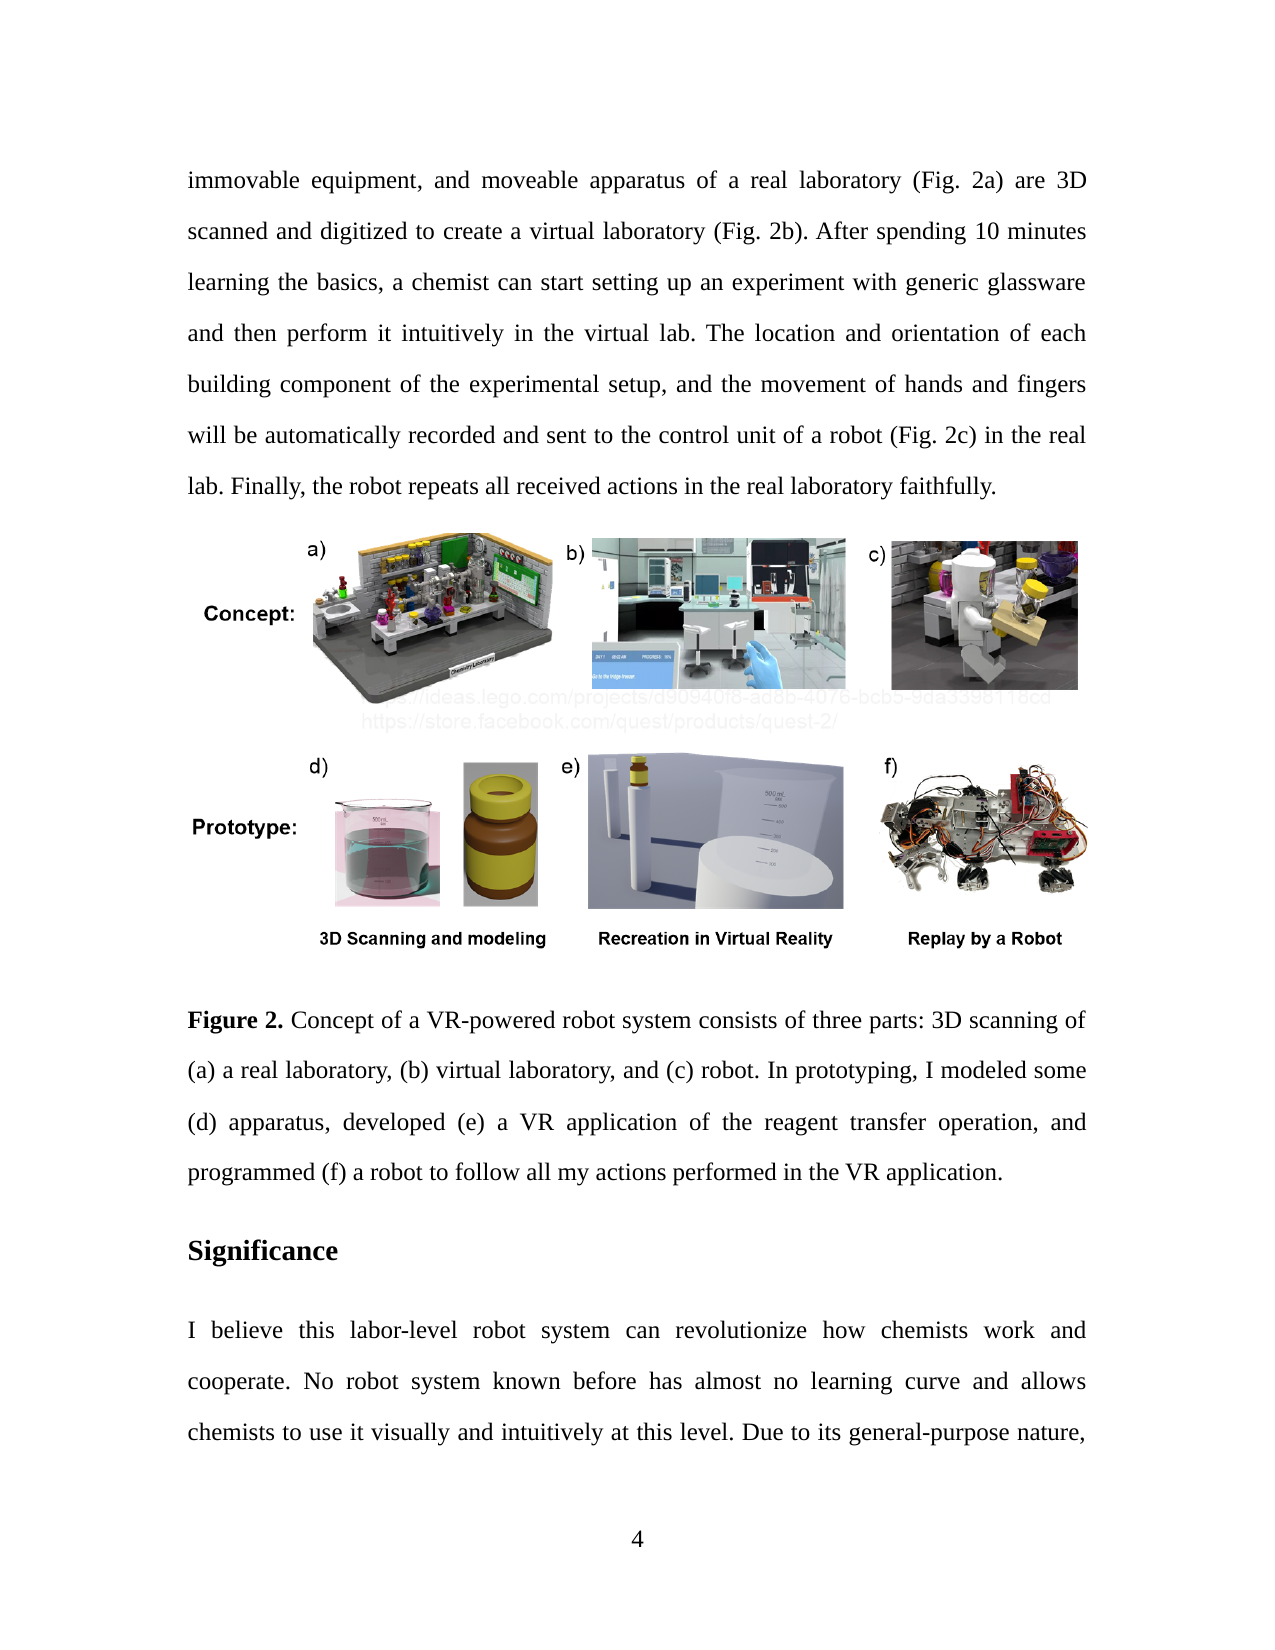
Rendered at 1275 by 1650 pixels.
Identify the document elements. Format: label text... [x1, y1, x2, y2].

picture [187, 533, 1088, 953]
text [187, 163, 1087, 502]
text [187, 1312, 1087, 1448]
text Figure 2. Concept of a VR-powered robot system consists of three parts: 3D scanning of (a) a real laboratory, (b) virtual laboratory, and (c) robot. In prototyping, I modeled some (d) apparatus, developed (e) a VR application of the reagent transfer operation, and programmed (f) a robot to follow all my actions performed in the VR application. [187, 1002, 1087, 1189]
title Significance [187, 1232, 1087, 1266]
